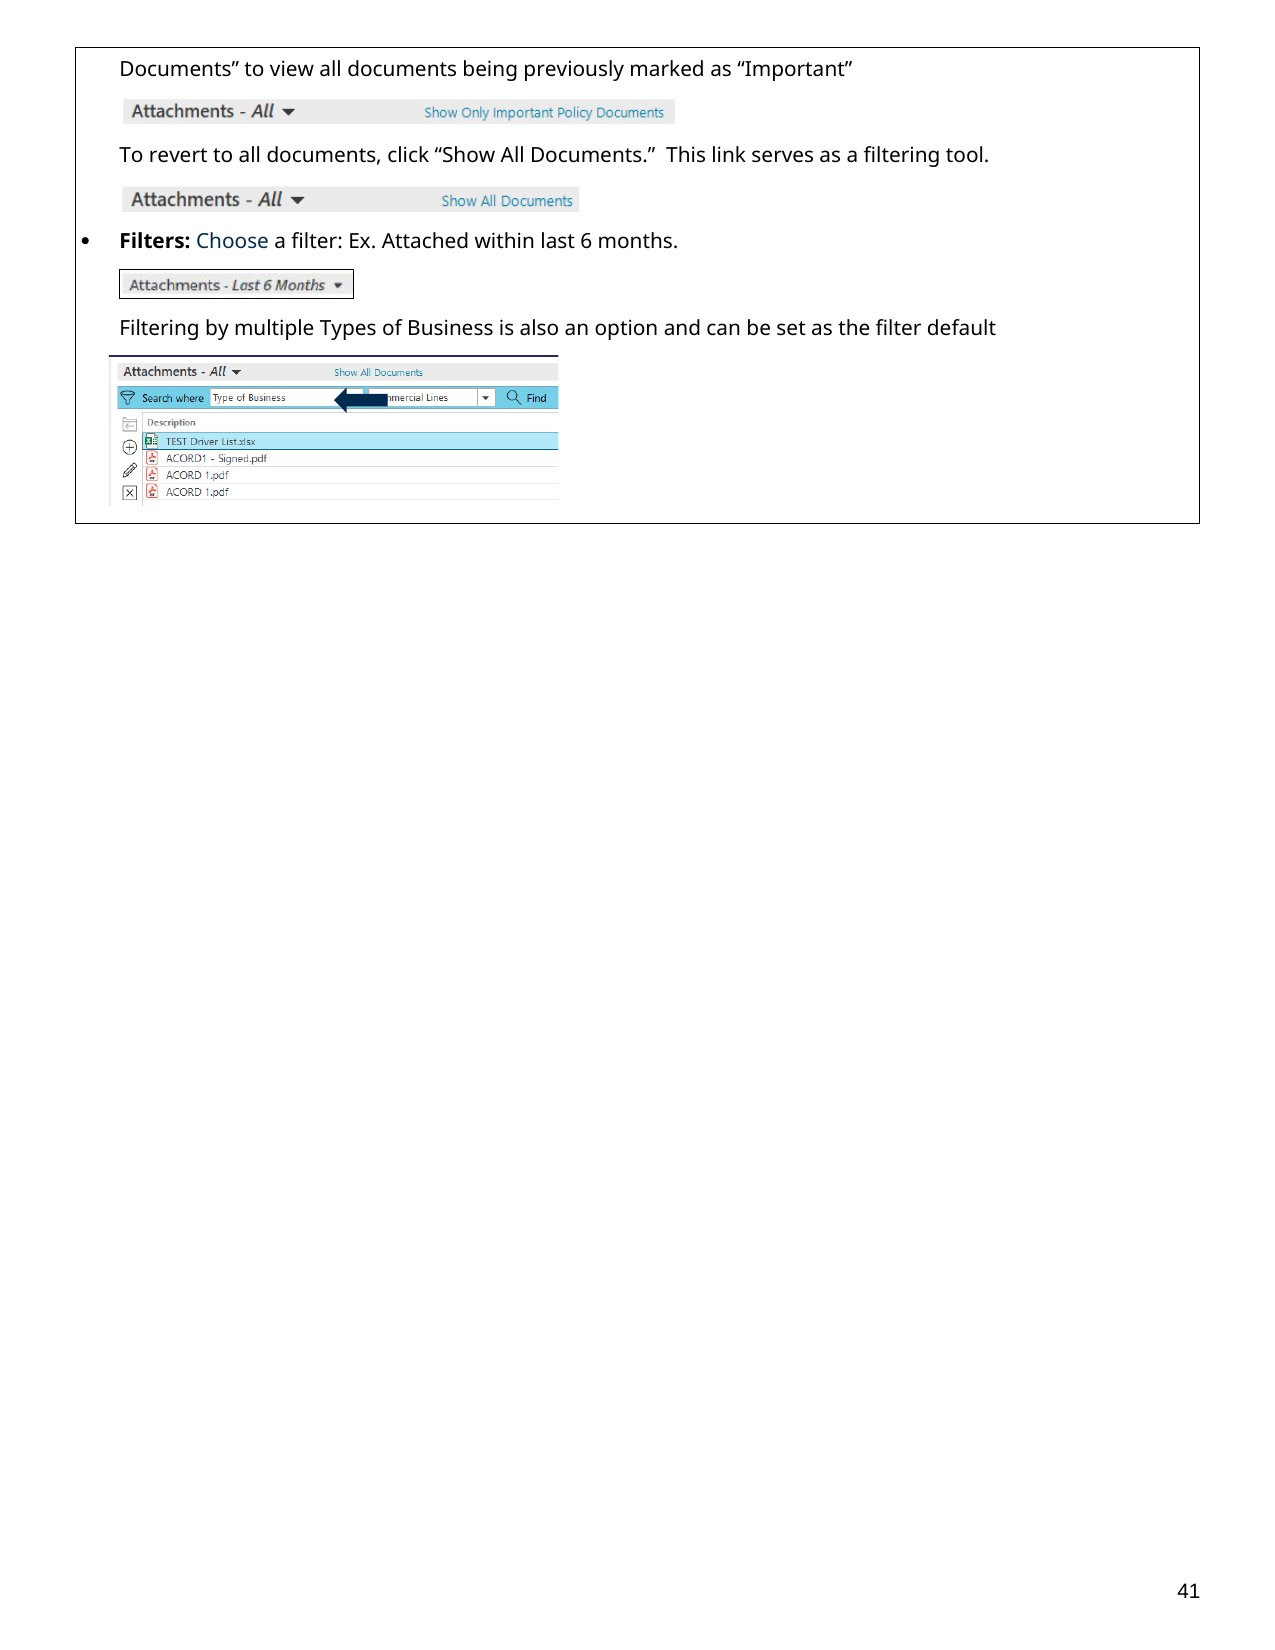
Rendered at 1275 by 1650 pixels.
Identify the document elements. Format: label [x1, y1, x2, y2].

picture [119, 96, 675, 126]
picture [120, 270, 353, 298]
picture [119, 182, 580, 212]
table_header [76, 48, 1199, 523]
picture [108, 355, 559, 506]
